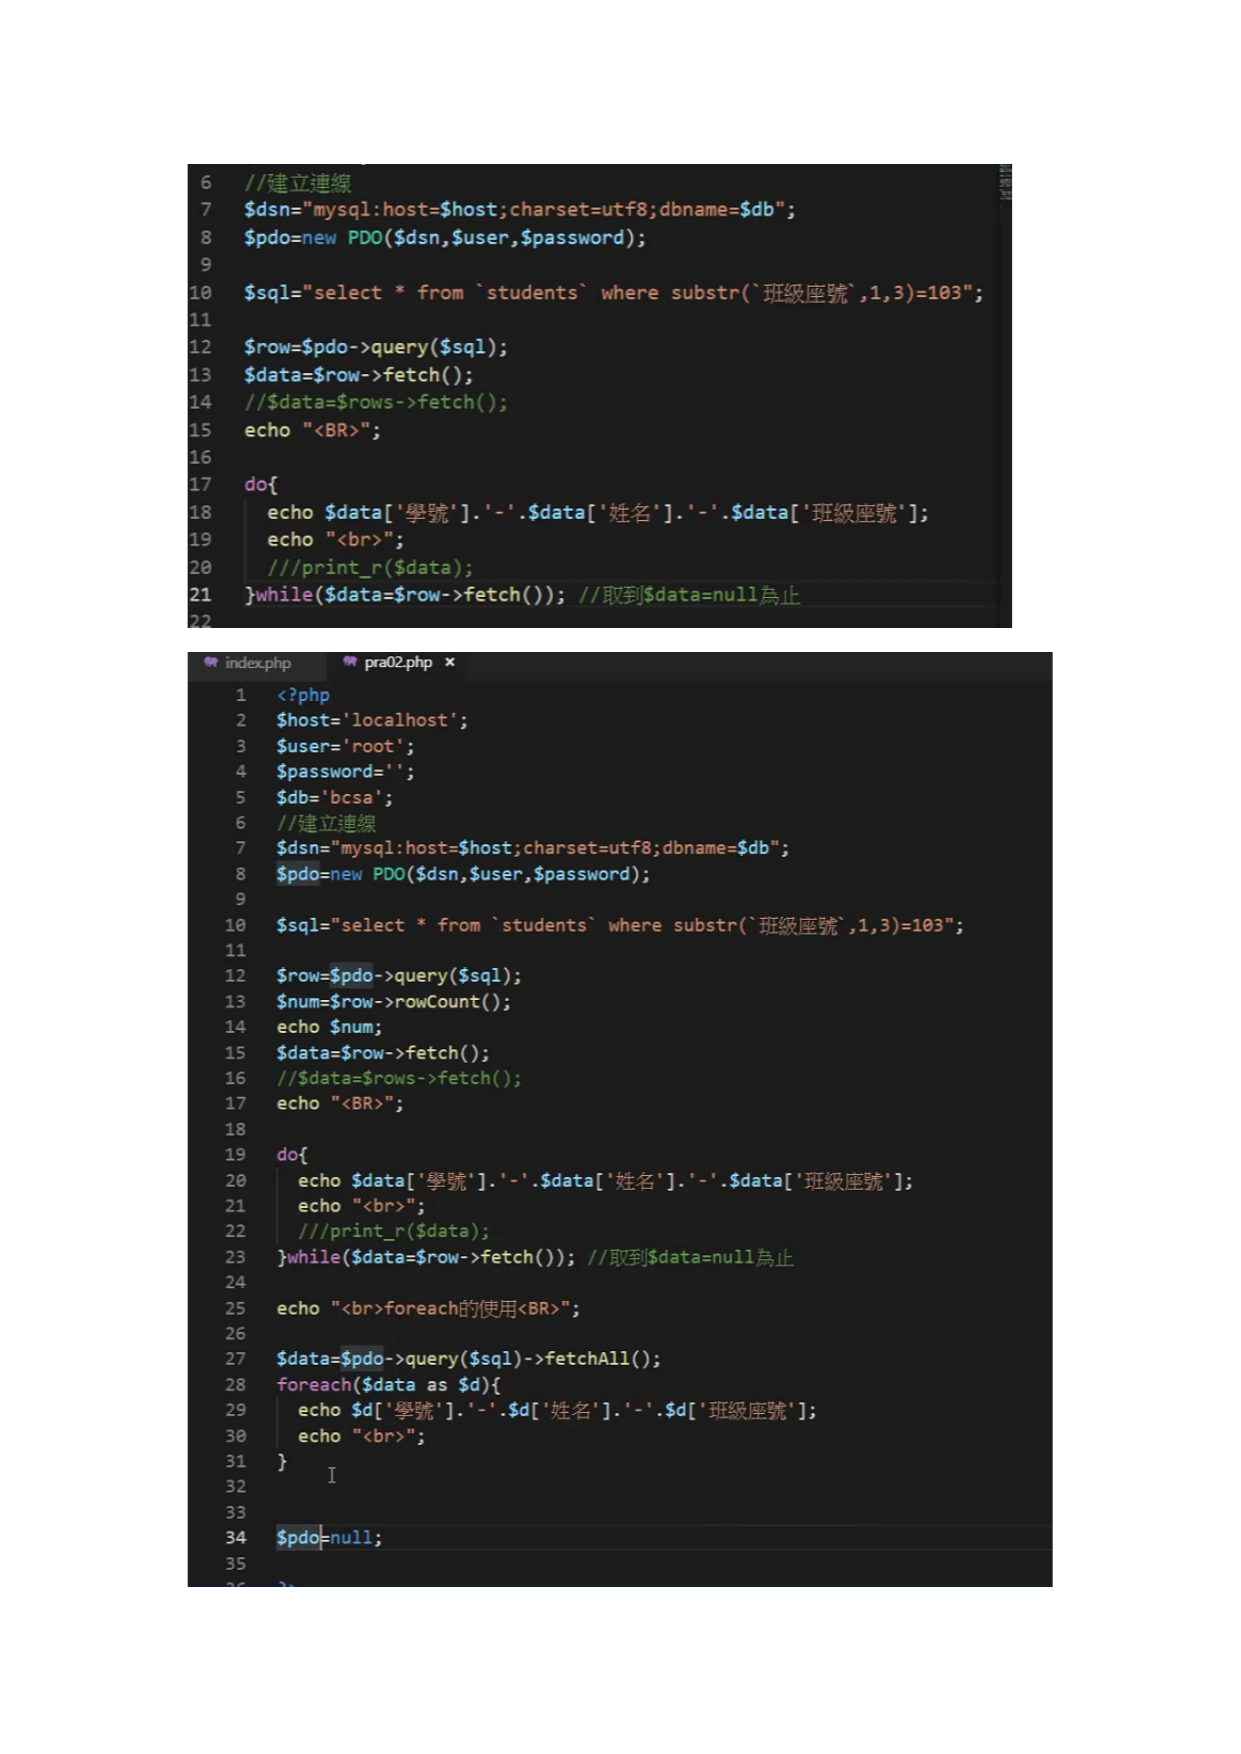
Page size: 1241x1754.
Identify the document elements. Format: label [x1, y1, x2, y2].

picture [187, 164, 1013, 628]
picture [187, 652, 1053, 1587]
